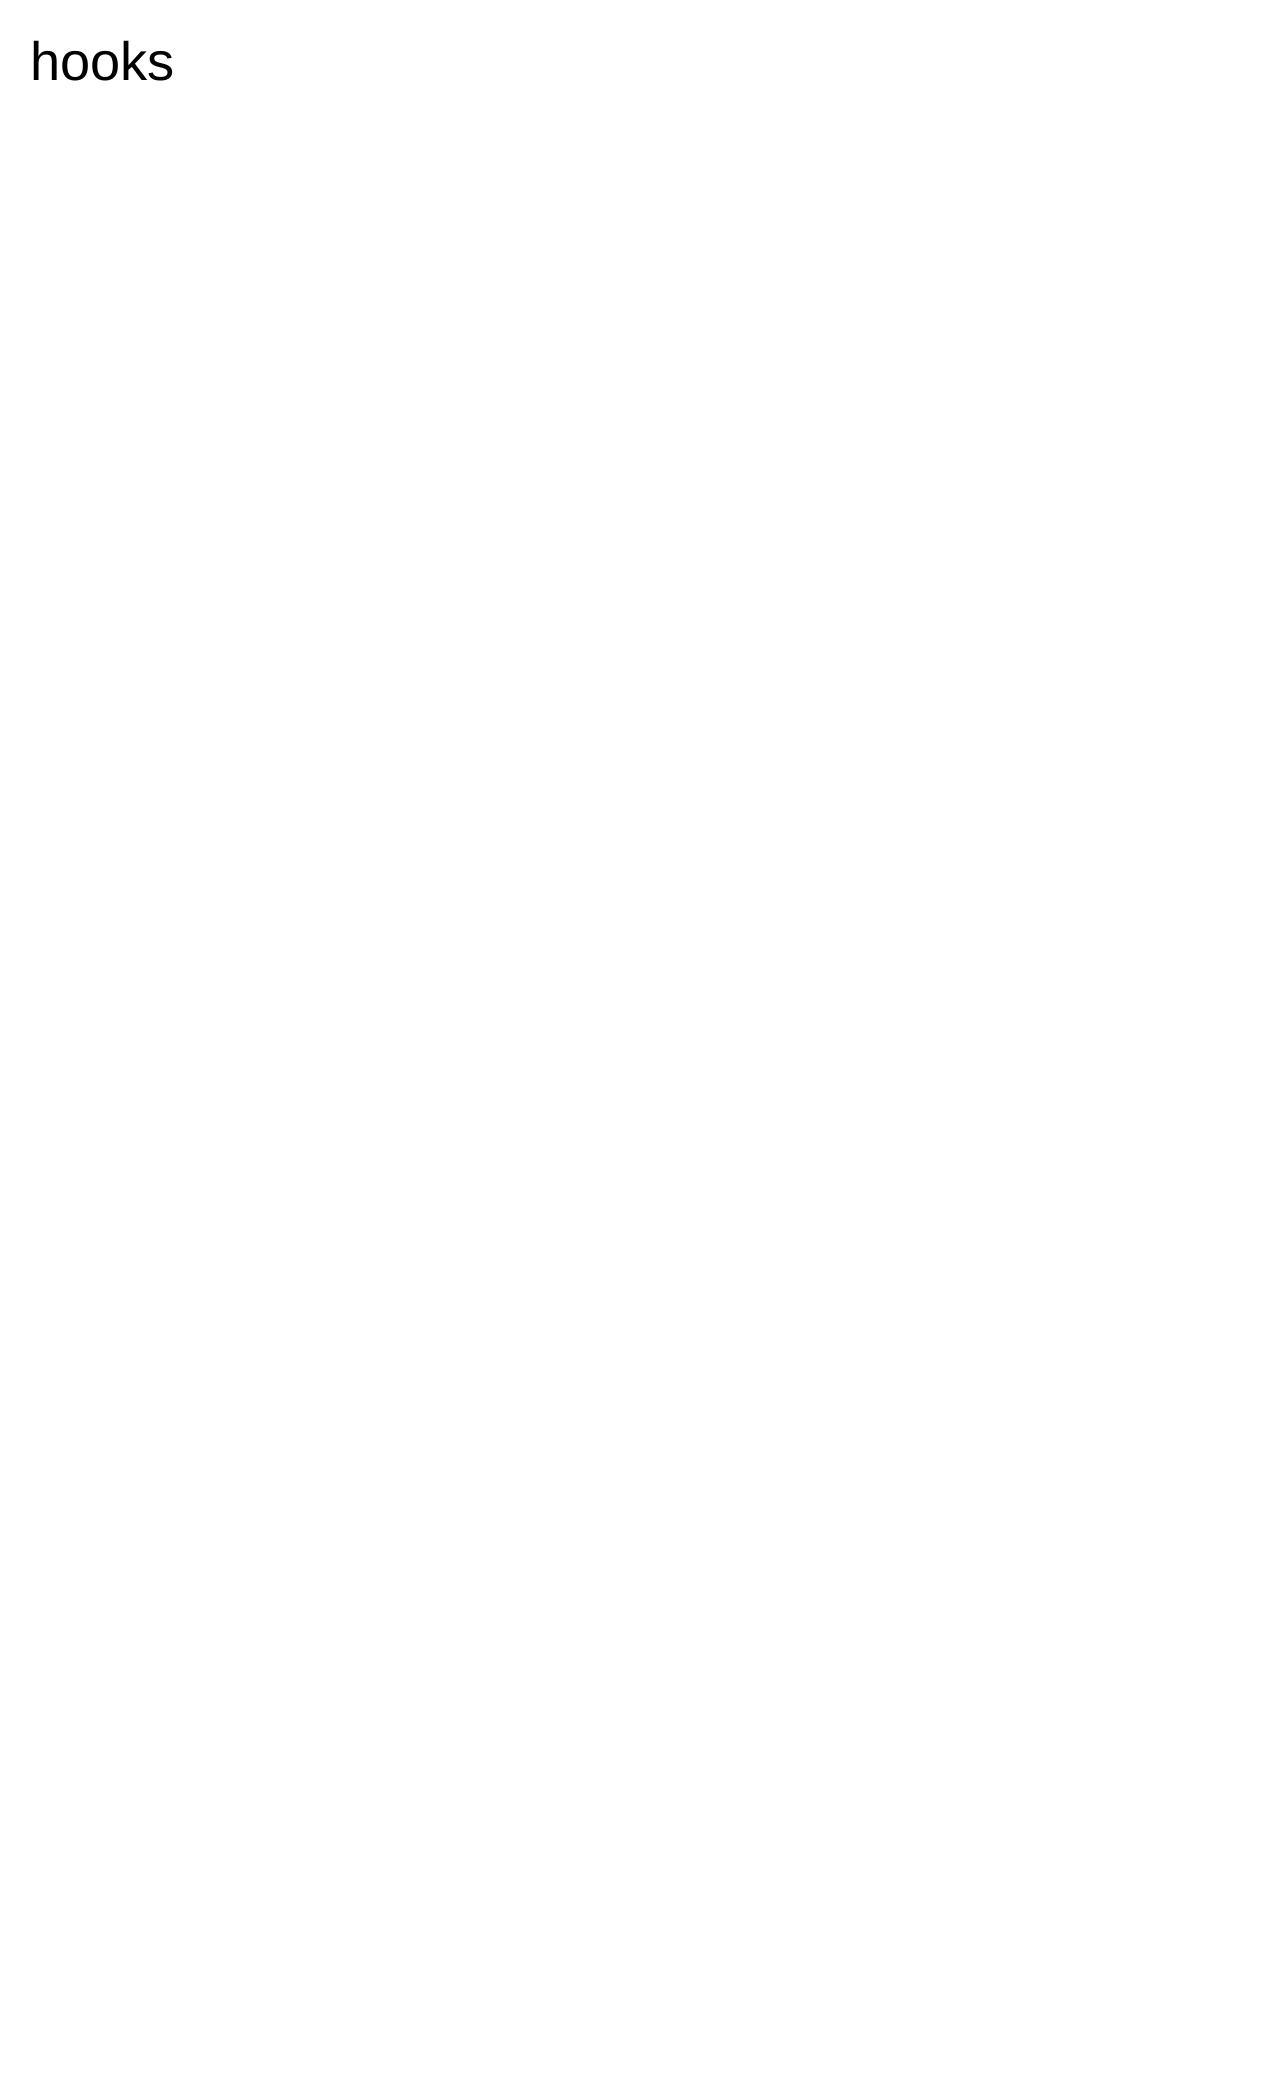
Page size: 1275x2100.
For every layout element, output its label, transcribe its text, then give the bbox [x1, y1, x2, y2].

title hooks [30, 30, 1245, 92]
